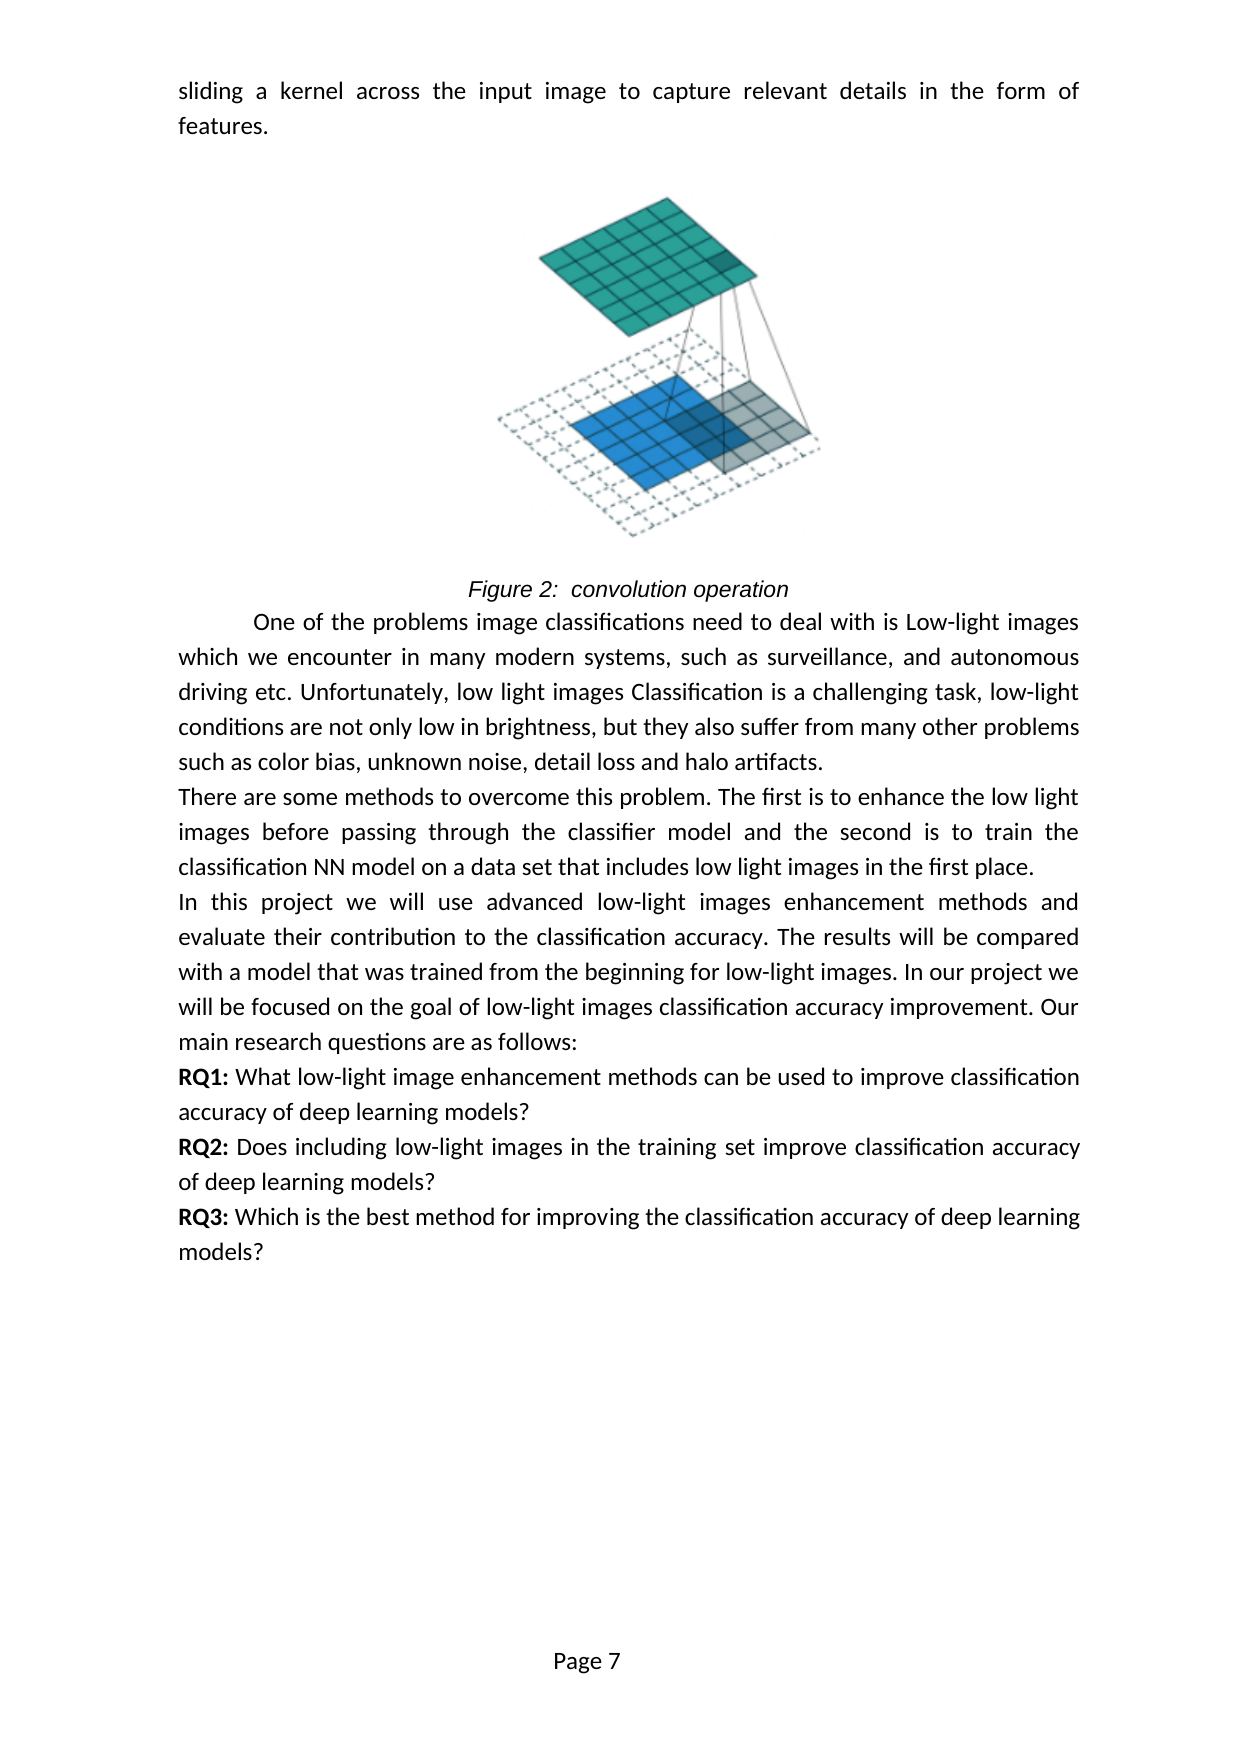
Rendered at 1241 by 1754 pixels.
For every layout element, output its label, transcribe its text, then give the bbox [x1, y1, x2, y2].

text RQ1: What low-light image enhancement methods can be used to improve classification accuracy of deep learning models? [178, 1061, 1081, 1127]
text RQ3: Which is the best method for improving the classification accuracy of deep learning models? [178, 1201, 1081, 1267]
text There are some methods to overcome this problem. The first is to enhance the low light images before passing through the classifier model and the second is to train the classification NN model on a data set that includes low light images in the first place. [178, 781, 1081, 882]
picture [487, 175, 847, 572]
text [178, 75, 1081, 141]
text One of the problems image classifications need to deal with is Low-light images which we encounter in many modern systems, such as surveillance, and autonomous driving etc. Unfortunately, low light images Classification is a challenging task, low-light conditions are not only low in brightness, but they also suffer from many other problems such as color bias, unknown noise, detail loss and halo artifacts. [178, 606, 1081, 777]
text RQ2: Does including low-light images in the training set improve classification accuracy of deep learning models? [178, 1131, 1081, 1197]
text In this project we will use advanced low-light images enhancement methods and evaluate their contribution to the classification accuracy. The results will be compared with a model that was trained from the beginning for low-light images. In our project we will be focused on the goal of low-light images classification accuracy improvement. Our main research questions are as follows: [178, 886, 1081, 1057]
